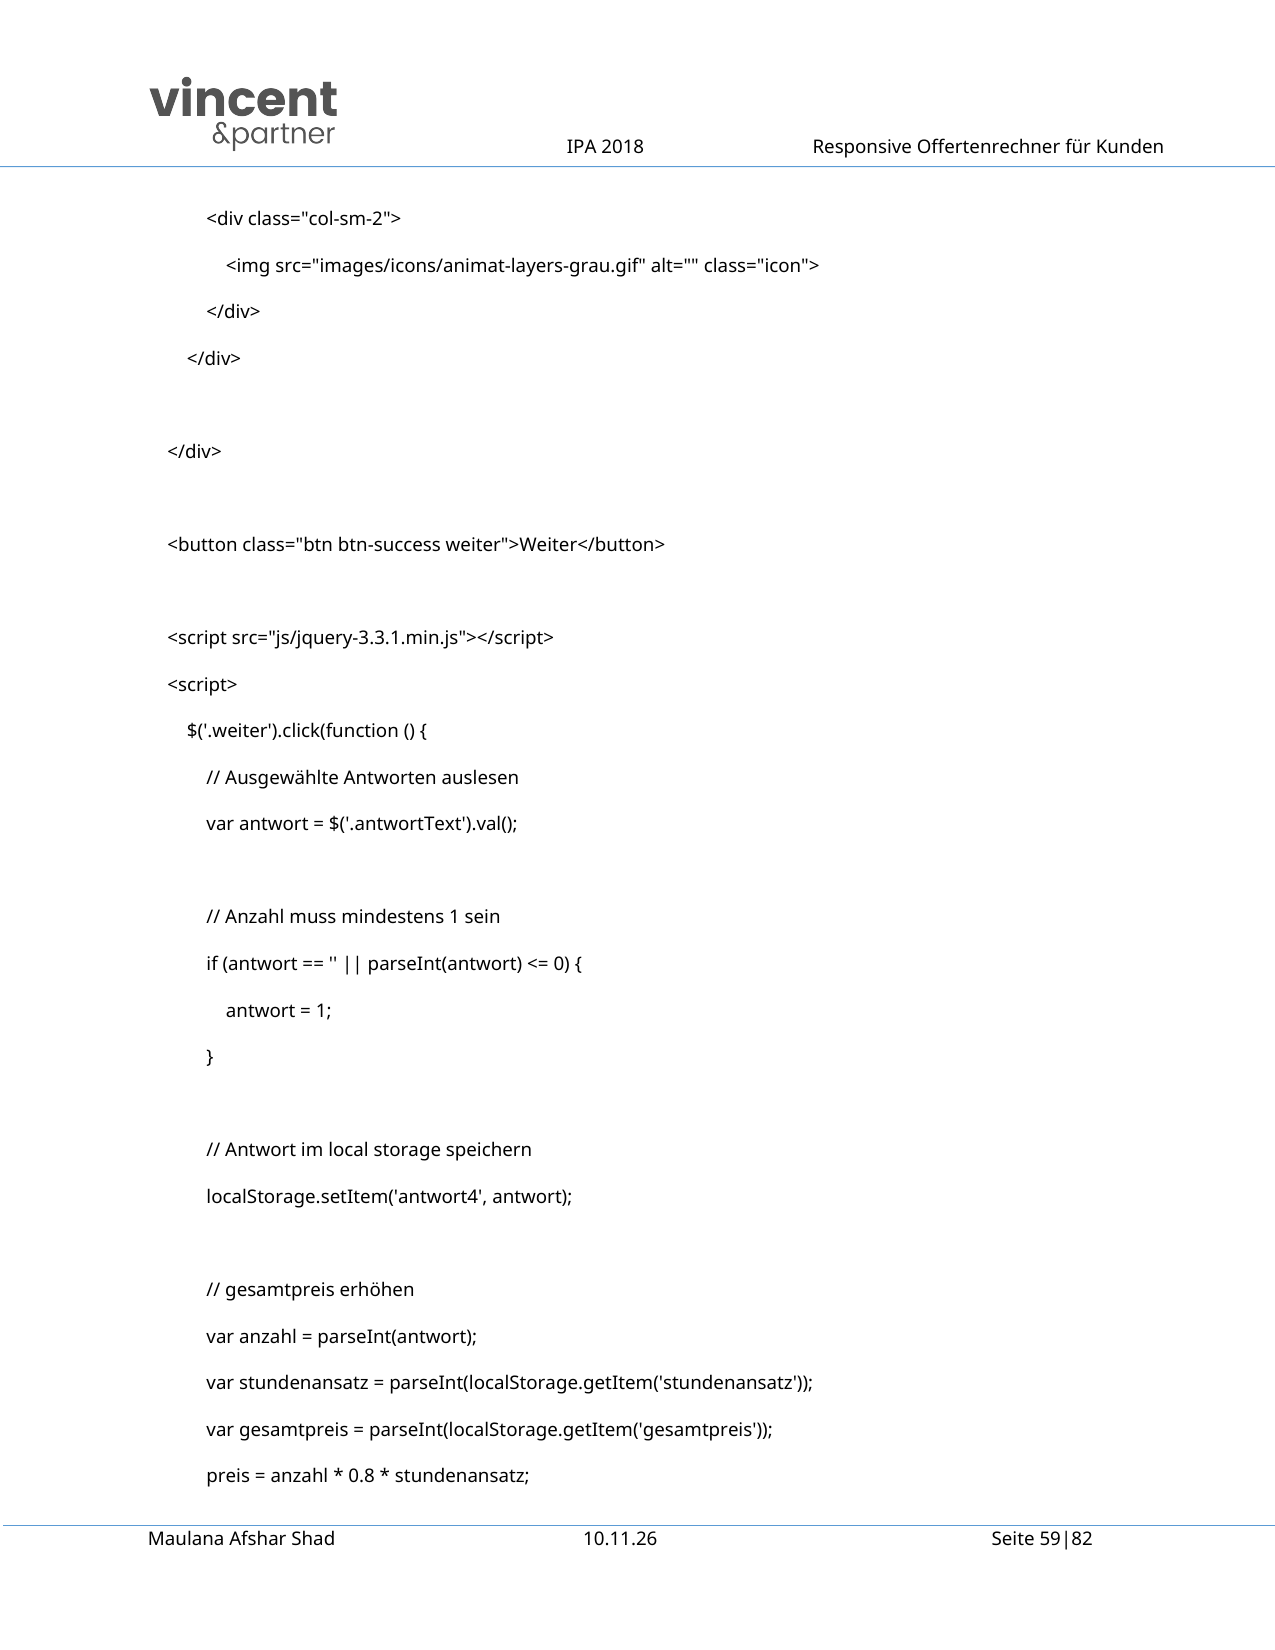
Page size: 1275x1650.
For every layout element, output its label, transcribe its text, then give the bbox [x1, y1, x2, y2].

text // Antwort im local storage speichern [148, 1137, 1127, 1162]
text } [148, 1043, 1127, 1069]
text </div> [148, 298, 1127, 324]
text localStorage.setItem('antwort4', antwort); [148, 1183, 1127, 1209]
text // gesamtpreis erhöhen [148, 1276, 1127, 1302]
text if (antwort == '' || parseInt(antwort) <= 0) { [148, 950, 1127, 976]
text <script> [148, 671, 1127, 697]
text <div class="col-sm-2"> [148, 205, 1127, 231]
text <img src="images/icons/animat-layers-grau.gif" alt="" class="icon"> [148, 252, 1127, 277]
text </div> [148, 438, 1127, 464]
text $('.weiter').click(function () { [148, 718, 1127, 743]
text var antwort = $('.antwortText').val(); [148, 811, 1127, 836]
text <button class="btn btn-success weiter">Weiter</button> [148, 531, 1127, 557]
text var anzahl = parseInt(antwort); [148, 1323, 1127, 1348]
text // Anzahl muss mindestens 1 sein [148, 904, 1127, 929]
text var stundenansatz = parseInt(localStorage.getItem('stundenansatz')); [148, 1369, 1127, 1395]
text </div> [148, 345, 1127, 371]
text // Ausgewählte Antworten auslesen [148, 764, 1127, 790]
text var gesamtpreis = parseInt(localStorage.getItem('gesamtpreis')); [148, 1416, 1127, 1442]
text <script src="js/jquery-3.3.1.min.js"></script> [148, 624, 1127, 650]
picture [147, 73, 338, 154]
text preis = anzahl * 0.8 * stundenansatz; [148, 1463, 1127, 1488]
text antwort = 1; [148, 997, 1127, 1022]
